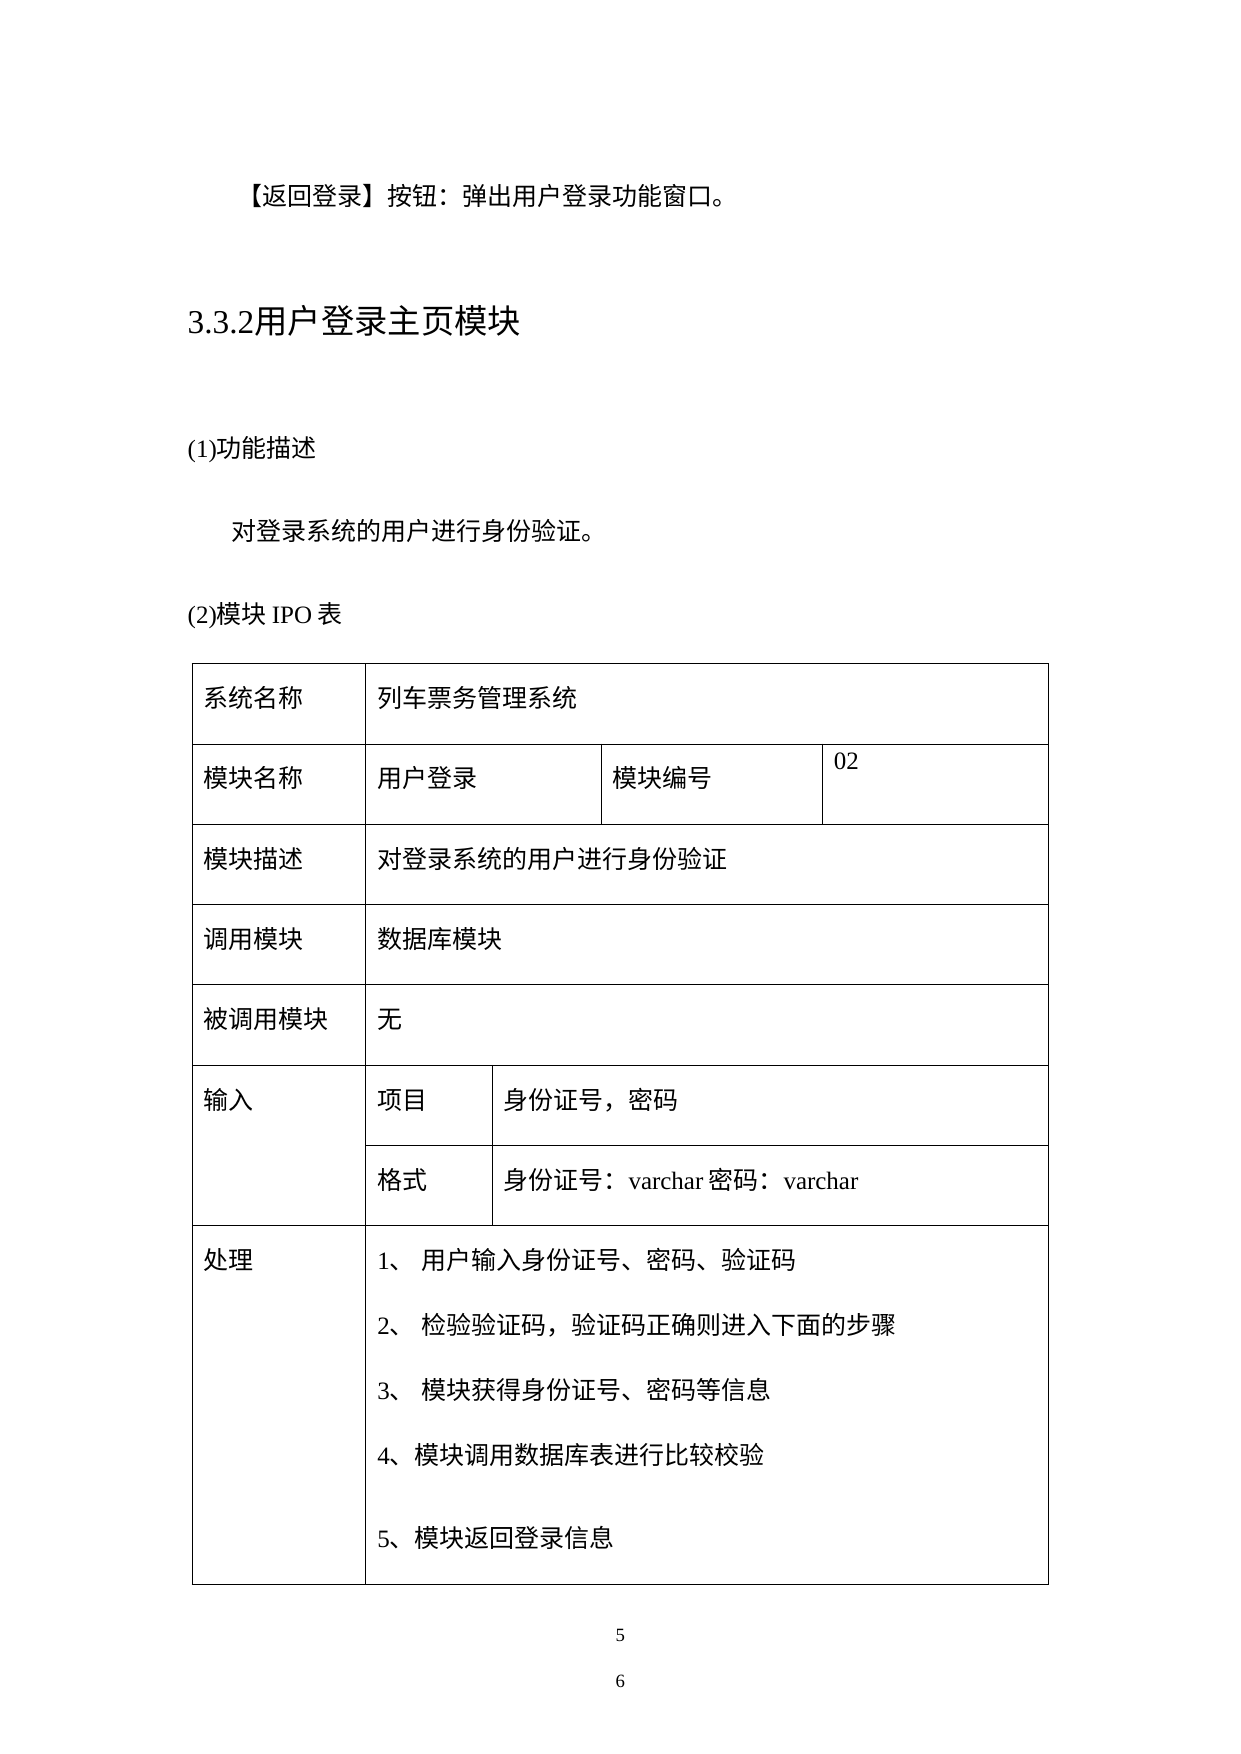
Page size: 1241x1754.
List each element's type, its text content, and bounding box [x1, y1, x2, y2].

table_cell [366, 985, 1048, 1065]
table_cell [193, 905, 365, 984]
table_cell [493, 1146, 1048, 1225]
text 【返回登录】按钮：弹出用户登录功能窗口。 [187, 162, 1053, 227]
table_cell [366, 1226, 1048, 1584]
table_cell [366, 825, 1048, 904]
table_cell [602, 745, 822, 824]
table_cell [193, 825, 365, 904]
subtitle 3.3.2用户登录主页模块 [187, 287, 1053, 352]
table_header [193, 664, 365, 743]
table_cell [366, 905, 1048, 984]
text 对登录系统的用户进行身份验证。 [187, 497, 1053, 562]
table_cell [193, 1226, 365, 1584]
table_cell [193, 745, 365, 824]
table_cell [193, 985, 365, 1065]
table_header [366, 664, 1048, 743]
text (2)模块IPO表 [187, 580, 1053, 645]
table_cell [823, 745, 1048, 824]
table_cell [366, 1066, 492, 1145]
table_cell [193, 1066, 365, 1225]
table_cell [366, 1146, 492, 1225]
text (1)功能描述 [187, 414, 1053, 479]
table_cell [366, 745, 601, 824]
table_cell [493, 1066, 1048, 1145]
